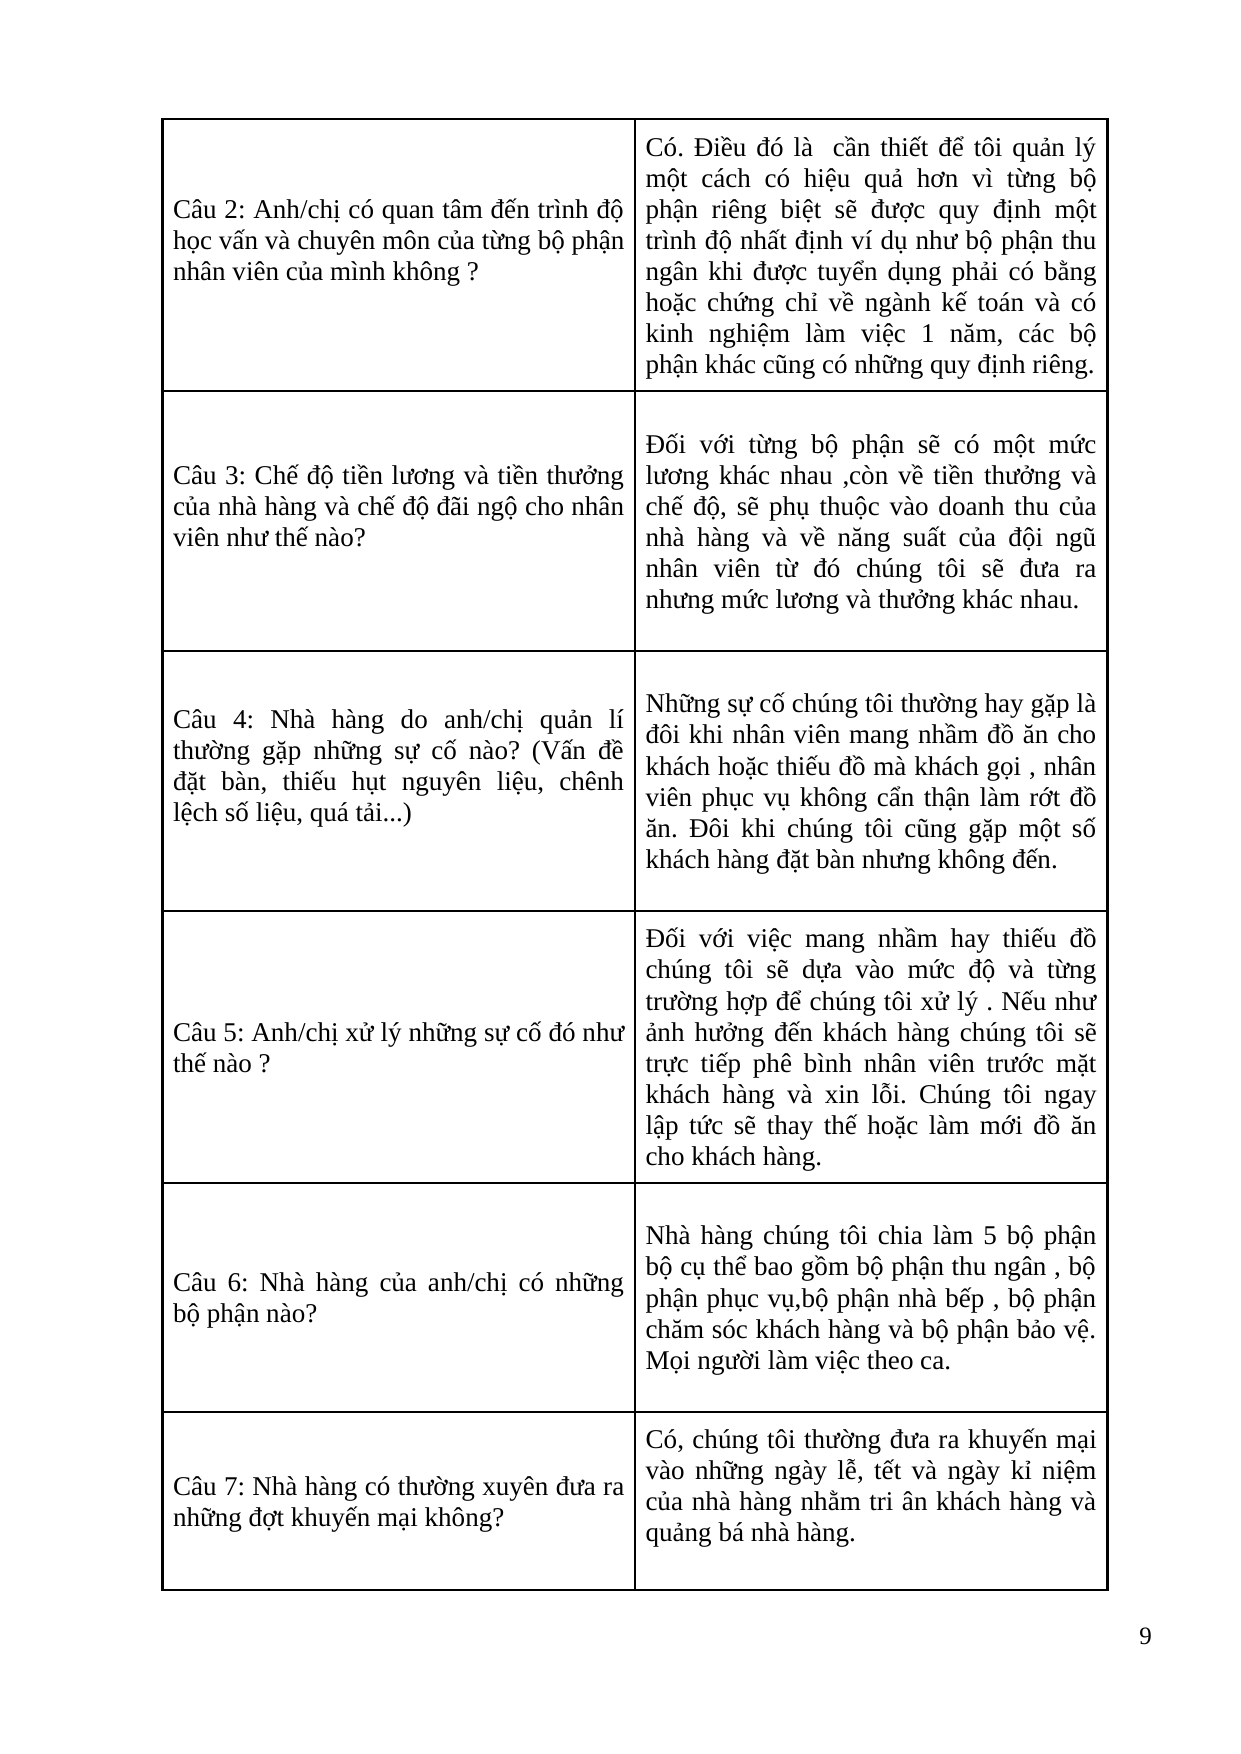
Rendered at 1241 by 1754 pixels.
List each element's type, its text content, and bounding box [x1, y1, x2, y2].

table_cell Có, chúng tôi thường đưa ra khuyến mại vào những ngày lễ, tết và ngày kỉ niệm của nhà hàng nhằm tri ân khách hàng và quảng bá nhà hàng. [636, 1413, 1106, 1589]
table_cell Đối với từng bộ phận sẽ có một mức lương khác nhau ,còn về tiền thưởng và chế độ, sẽ phụ thuộc vào doanh thu của nhà hàng và về năng suất của đội ngũ nhân viên từ đó chúng tôi sẽ đưa ra nhưng mức lương và thưởng khác nhau. [636, 392, 1106, 650]
table_cell Câu 3: Chế độ tiền lương và tiền thưởng của nhà hàng và chế độ đãi ngộ cho nhân viên như thế nào? [164, 392, 634, 650]
table_cell Câu 7: Nhà hàng có thường xuyên đưa ra những đợt khuyến mại không? [164, 1413, 634, 1589]
table_cell Câu 2: Anh/chị có quan tâm đến trình độ học vấn và chuyên môn của từng bộ phận nhân viên của mình không ? [164, 120, 634, 390]
table_cell Có. Điều đó là cần thiết để tôi quản lý một cách có hiệu quả hơn vì từng bộ phận riêng biệt sẽ được quy định một trình độ nhất định ví dụ như bộ phận thu ngân khi được tuyển dụng phải có bằng hoặc chứng chỉ về ngành kế toán và có kinh nghiệm làm việc 1 năm, các bộ phận khác cũng có những quy định riêng. [636, 120, 1106, 390]
table_cell Câu 4: Nhà hàng do anh/chị quản lí thường gặp những sự cố nào? (Vấn đề đặt bàn, thiếu hụt nguyên liệu, chênh lệch số liệu, quá tải...) [164, 652, 634, 910]
table_cell Nhà hàng chúng tôi chia làm 5 bộ phận bộ cụ thể bao gồm bộ phận thu ngân , bộ phận phục vụ,bộ phận nhà bếp , bộ phận chăm sóc khách hàng và bộ phận bảo vệ. Mọi người làm việc theo ca. [636, 1184, 1106, 1411]
table_cell Đối với việc mang nhầm hay thiếu đồ chúng tôi sẽ dựa vào mức độ và từng trường hợp để chúng tôi xử lý . Nếu như ảnh hưởng đến khách hàng chúng tôi sẽ trực tiếp phê bình nhân viên trước mặt khách hàng và xin lỗi. Chúng tôi ngay lập tức sẽ thay thế hoặc làm mới đồ ăn cho khách hàng. [636, 912, 1106, 1182]
table_cell Câu 6: Nhà hàng của anh/chị có những bộ phận nào? [164, 1184, 634, 1411]
table_cell Câu 5: Anh/chị xử lý những sự cố đó như thế nào ? [164, 912, 634, 1182]
table_cell Những sự cố chúng tôi thường hay gặp là đôi khi nhân viên mang nhầm đồ ăn cho khách hoặc thiếu đồ mà khách gọi , nhân viên phục vụ không cẩn thận làm rớt đồ ăn. Đôi khi chúng tôi cũng gặp một số khách hàng đặt bàn nhưng không đến. [636, 652, 1106, 910]
